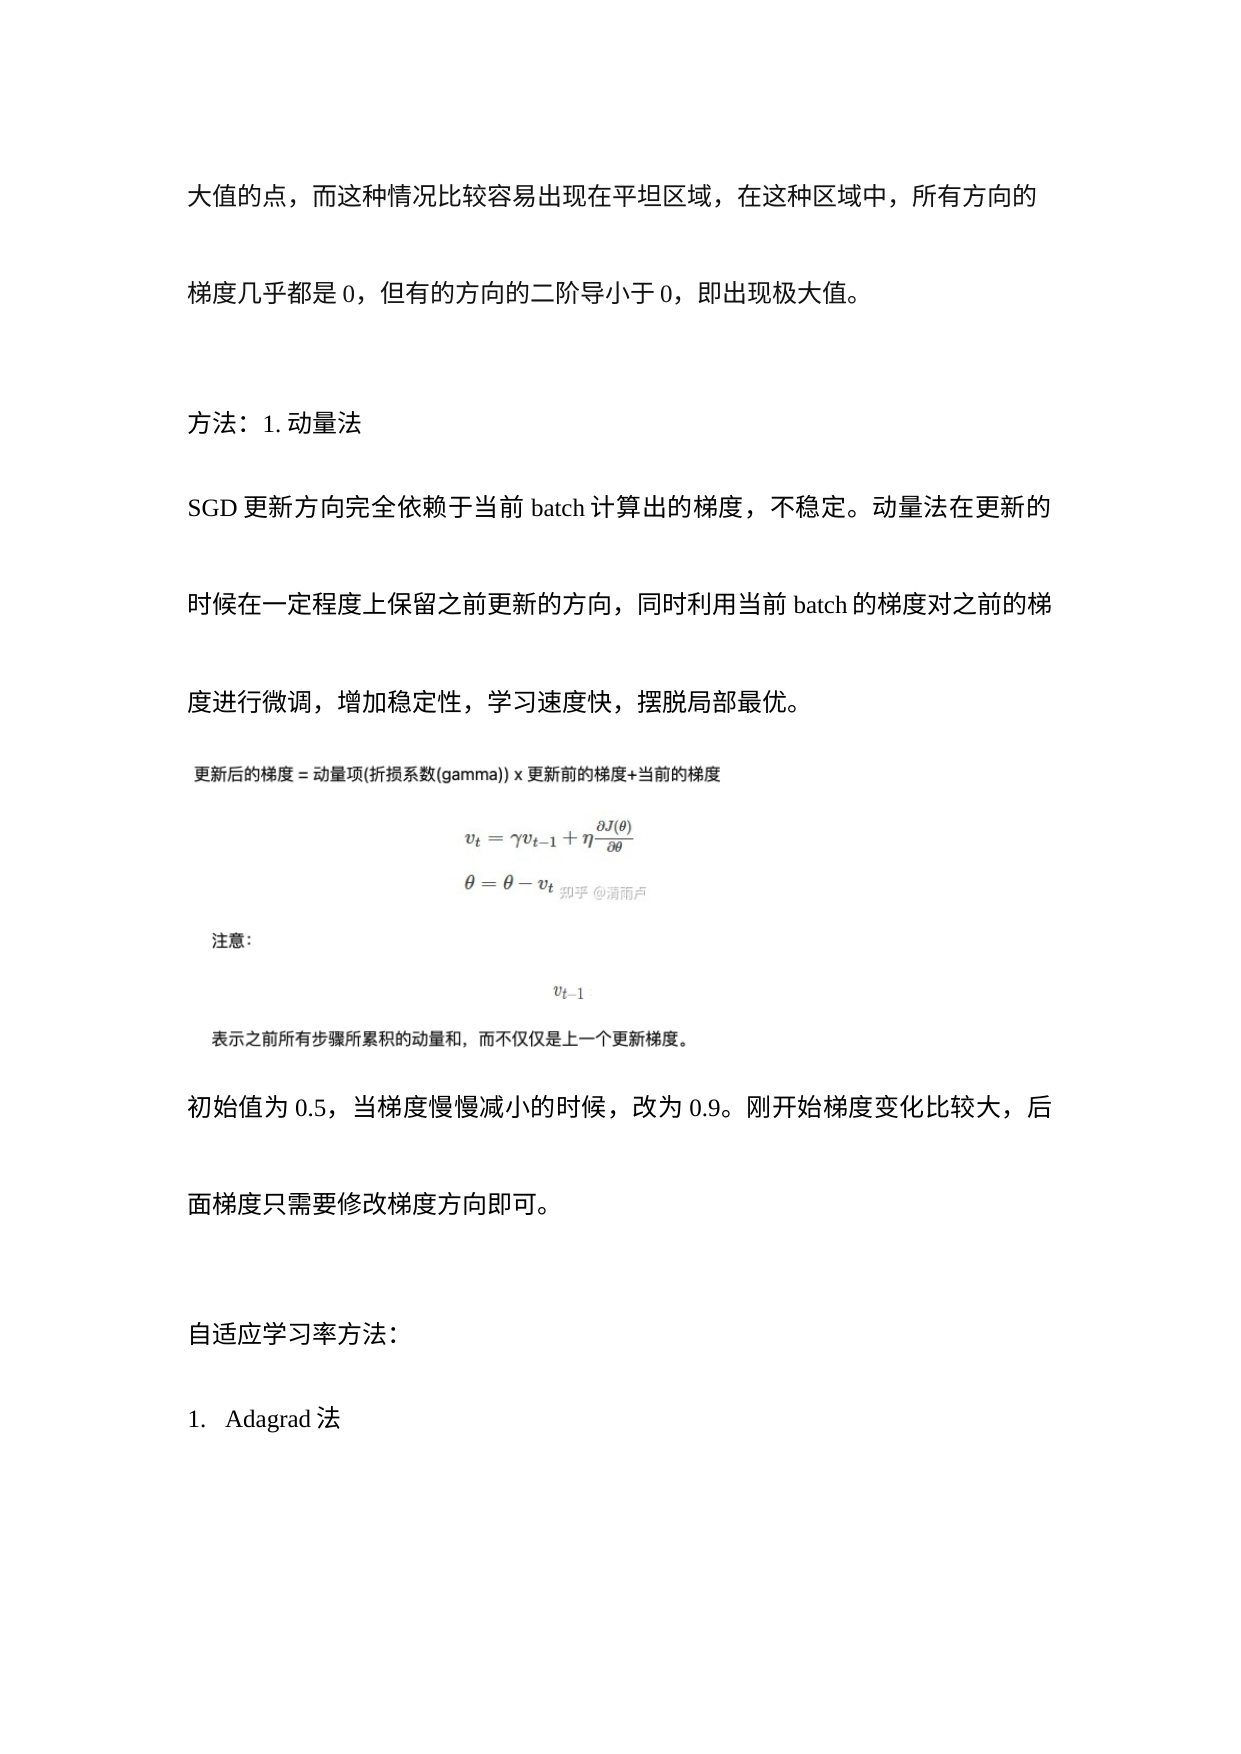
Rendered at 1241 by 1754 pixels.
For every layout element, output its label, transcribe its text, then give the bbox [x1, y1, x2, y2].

text SGD更新方向完全依赖于当前batch计算出的梯度，不稳定。动量法在更新的时候在一定程度上保留之前更新的方向，同时利用当前batch的梯度对之前的梯度进行微调，增加稳定性，学习速度快，摆脱局部最优。 [187, 473, 1053, 733]
picture [187, 750, 744, 907]
picture [187, 928, 700, 1049]
text 初始值为0.5，当梯度慢慢减小的时候，改为0.9。刚开始梯度变化比较大，后面梯度只需要修改梯度方向即可。 [187, 1073, 1053, 1236]
text 方法：1. 动量法 [187, 389, 1053, 454]
list Adagrad法 [187, 1384, 1053, 1449]
text 自适应学习率方法： [187, 1301, 1053, 1366]
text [187, 162, 1053, 324]
